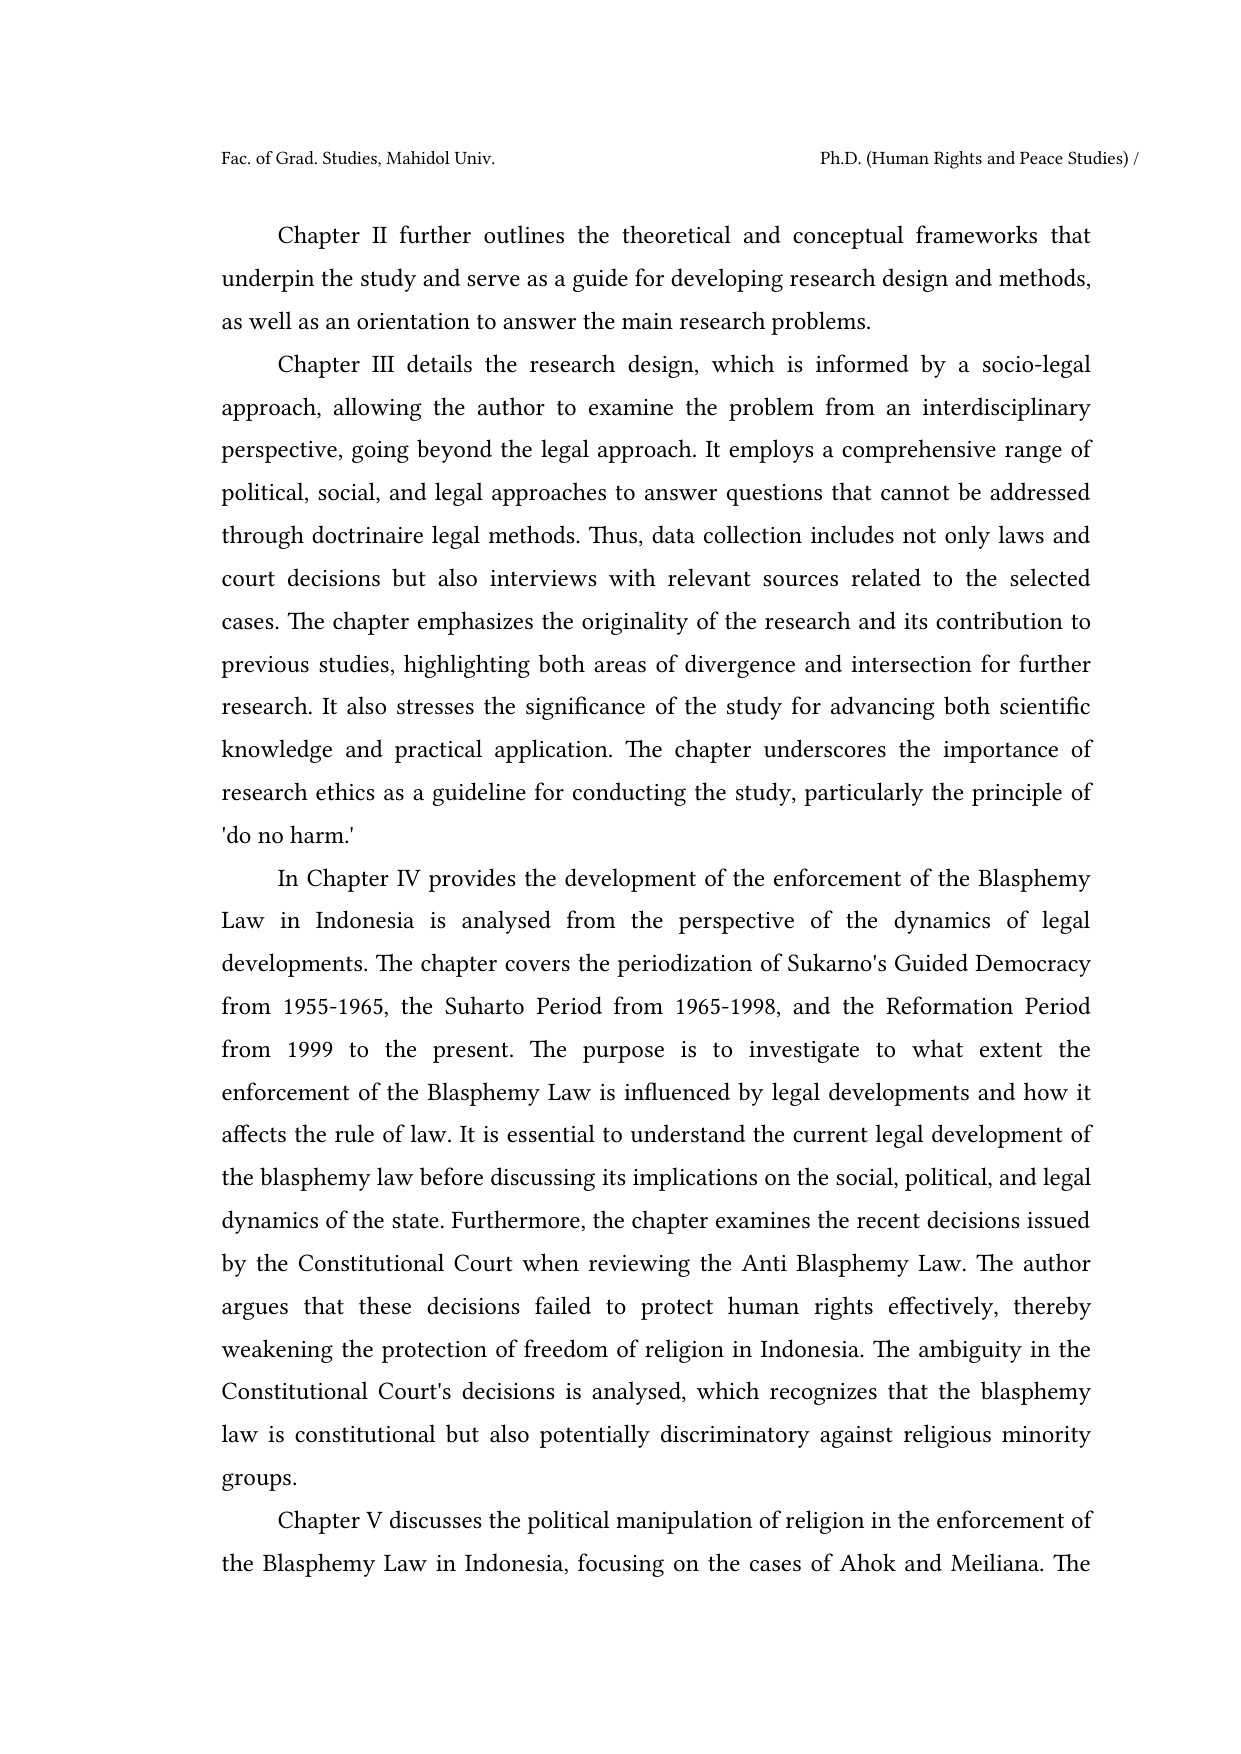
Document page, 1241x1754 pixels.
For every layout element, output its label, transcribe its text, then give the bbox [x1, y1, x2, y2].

text Chapter II further outlines the theoretical and conceptual frameworks that underpin the study and serve as a guide for developing research design and methods, as well as an orientation to answer the main research problems. [221, 221, 1092, 336]
text In Chapter IV provides the development of the enforcement of the Blasphemy Law in Indonesia is analysed from the perspective of the dynamics of legal developments. The chapter covers the periodization of Sukarno's Guided Democracy from 1955-1965, the Suharto Period from 1965-1998, and the Reformation Period from 1999 to the present. The purpose is to investigate to what extent the enforcement of the Blasphemy Law is influenced by legal developments and how it affects the rule of law. It is essential to understand the current legal development of the blasphemy law before discussing its implications on the social, political, and legal dynamics of the state. Furthermore, the chapter examines the recent decisions issued by the Constitutional Court when reviewing the Anti Blasphemy Law. The author argues that these decisions failed to protect human rights effectively, thereby weakening the protection of freedom of religion in Indonesia. The ambiguity in the Constitutional Court's decisions is analysed, which recognizes that the blasphemy law is constitutional but also potentially discriminatory against religious minority groups. [221, 864, 1092, 1492]
text Chapter III details the research design, which is informed by a socio-legal approach, allowing the author to examine the problem from an interdisciplinary perspective, going beyond the legal approach. It employs a comprehensive range of political, social, and legal approaches to answer questions that cannot be addressed through doctrinaire legal methods. Thus, data collection includes not only laws and court decisions but also interviews with relevant sources related to the selected cases. The chapter emphasizes the originality of the research and its contribution to previous studies, highlighting both areas of divergence and intersection for further research. It also stresses the significance of the study for advancing both scientific knowledge and practical application. The chapter underscores the importance of research ethics as a guideline for conducting the study, particularly the principle of 'do no harm.' [221, 350, 1092, 849]
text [221, 1506, 1092, 1577]
